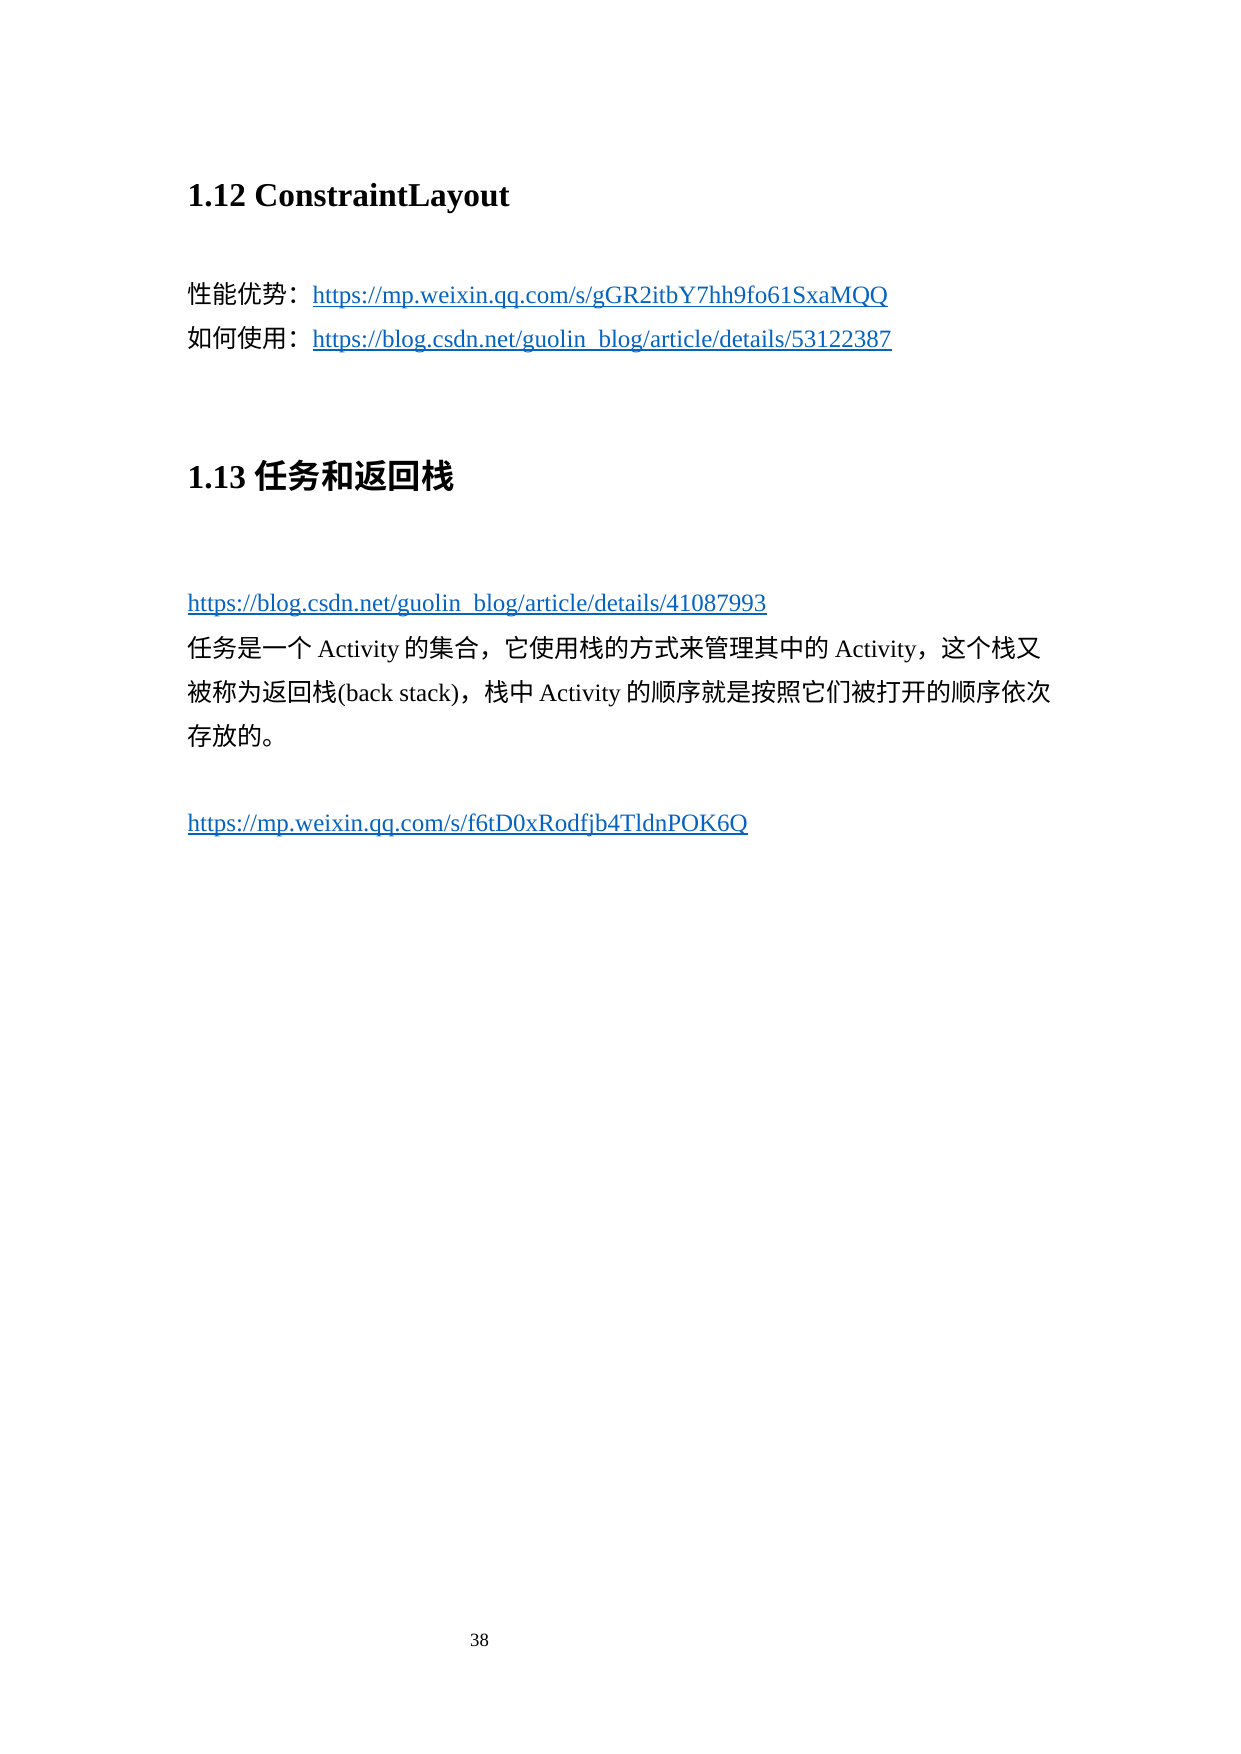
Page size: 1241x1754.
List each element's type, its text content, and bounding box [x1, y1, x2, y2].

text https://blog.csdn.net/guolin_blog/article/details/41087993 [187, 581, 1053, 625]
text 性能优势：https://mp.weixin.qq.com/s/gGR2itbY7hh9fo61SxaMQQ [187, 271, 1053, 315]
text https://mp.weixin.qq.com/s/f6tD0xRodfjb4TldnPOK6Q [187, 801, 1053, 845]
subtitle 1.12 ConstraintLayout [187, 172, 1053, 216]
text 如何使用：https://blog.csdn.net/guolin_blog/article/details/53122387 [187, 315, 1053, 359]
subtitle 1.13 任务和返回栈 [187, 430, 1053, 518]
text 任务是一个Activity的集合，它使用栈的方式来管理其中的Activity，这个栈又被称为返回栈(back stack)，栈中Activity的顺序就是按照它们被打开的顺序依次存放的。 [187, 625, 1053, 757]
